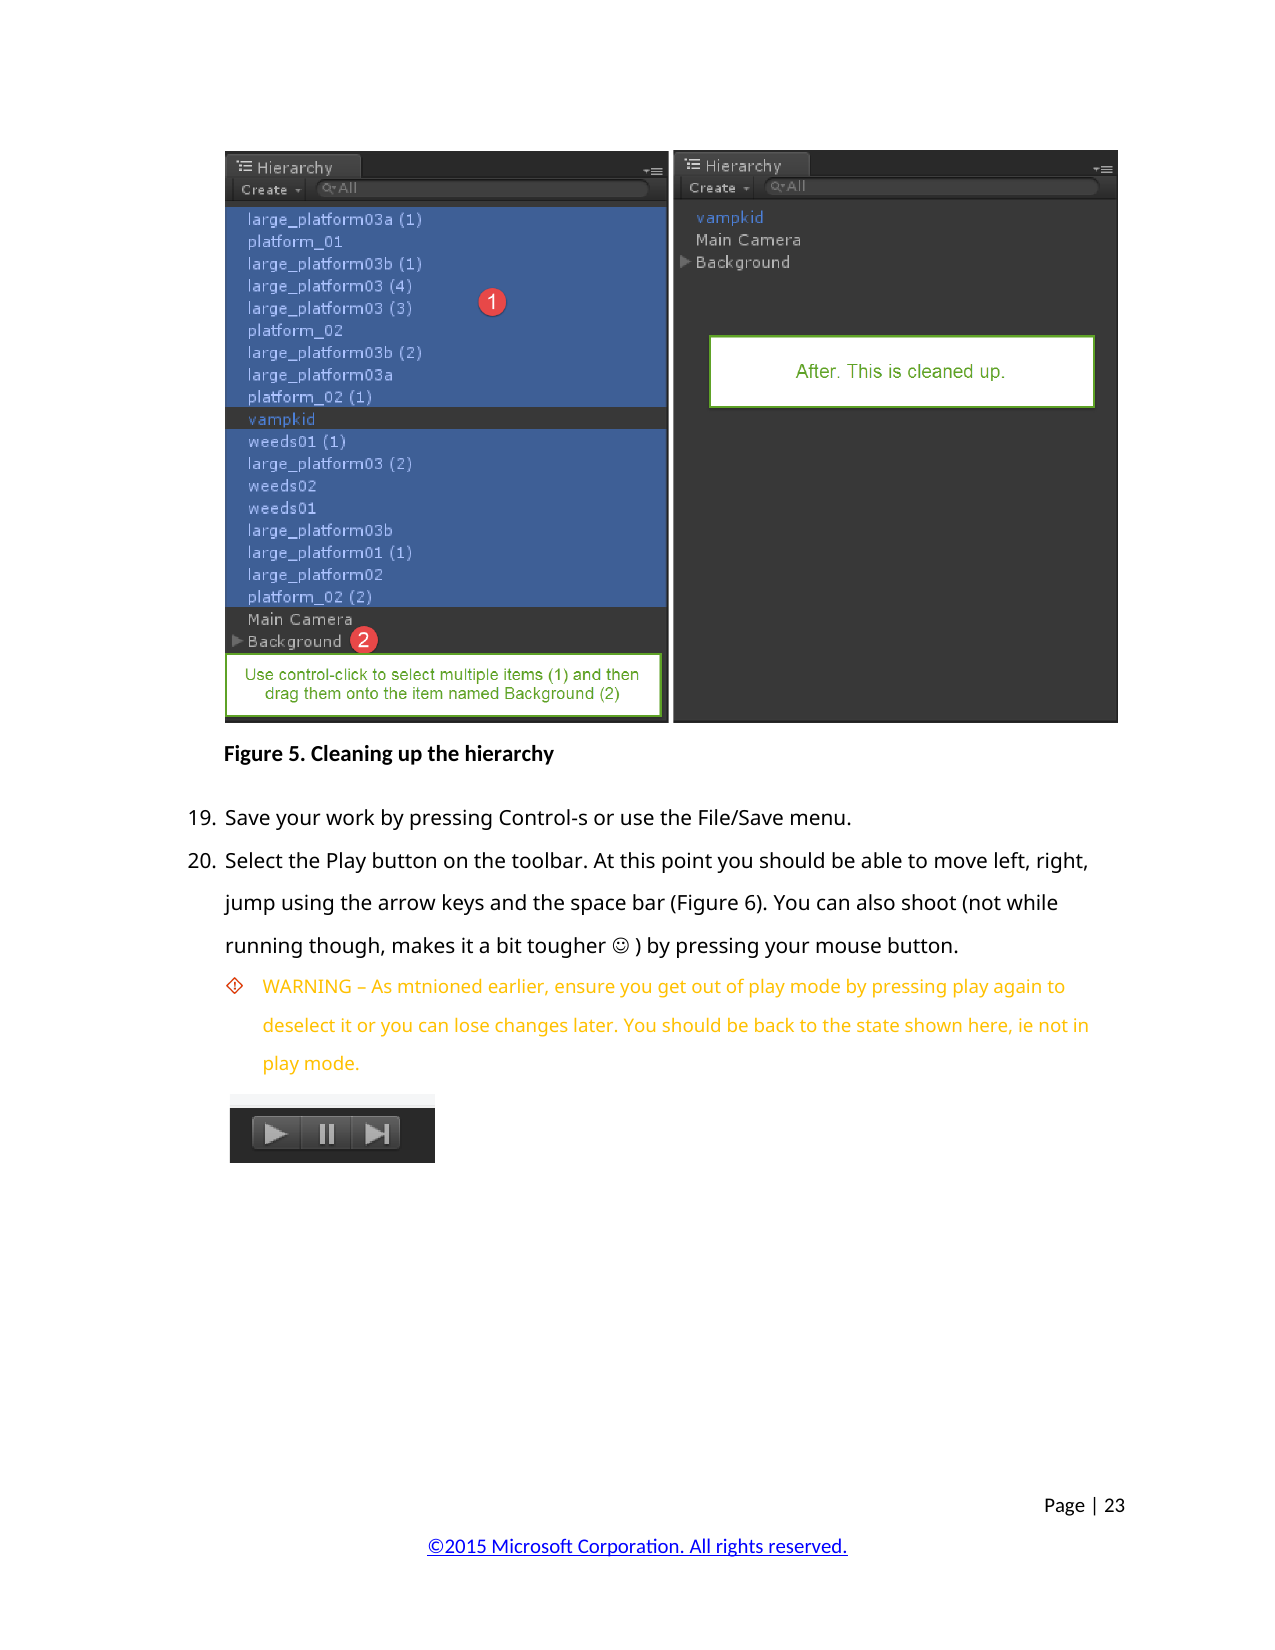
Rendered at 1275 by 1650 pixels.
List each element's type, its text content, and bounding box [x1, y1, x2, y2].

picture [225, 151, 669, 723]
text Figure 5. Cleaning up the hierarchy [224, 739, 1125, 767]
picture [226, 977, 243, 994]
picture [229, 1094, 435, 1163]
list Select the Play button on the toolbar. At this point you should be able to move left, right, jump using the arrow keys and the space bar (Figure 6). You can also shoot (not while running though, makes it a bit tougher ) by pressing your mouse button. [187, 846, 1125, 959]
picture [673, 150, 1118, 723]
list Save your work by pressing Control-s or use the File/Save menu. [187, 803, 1125, 832]
text WARNING – As mtnioned earlier, ensure you get out of play mode by pressing play again to deselect it or you can lose changes later. You should be back to the state shown here, ie not in play mode. [225, 974, 1125, 1076]
